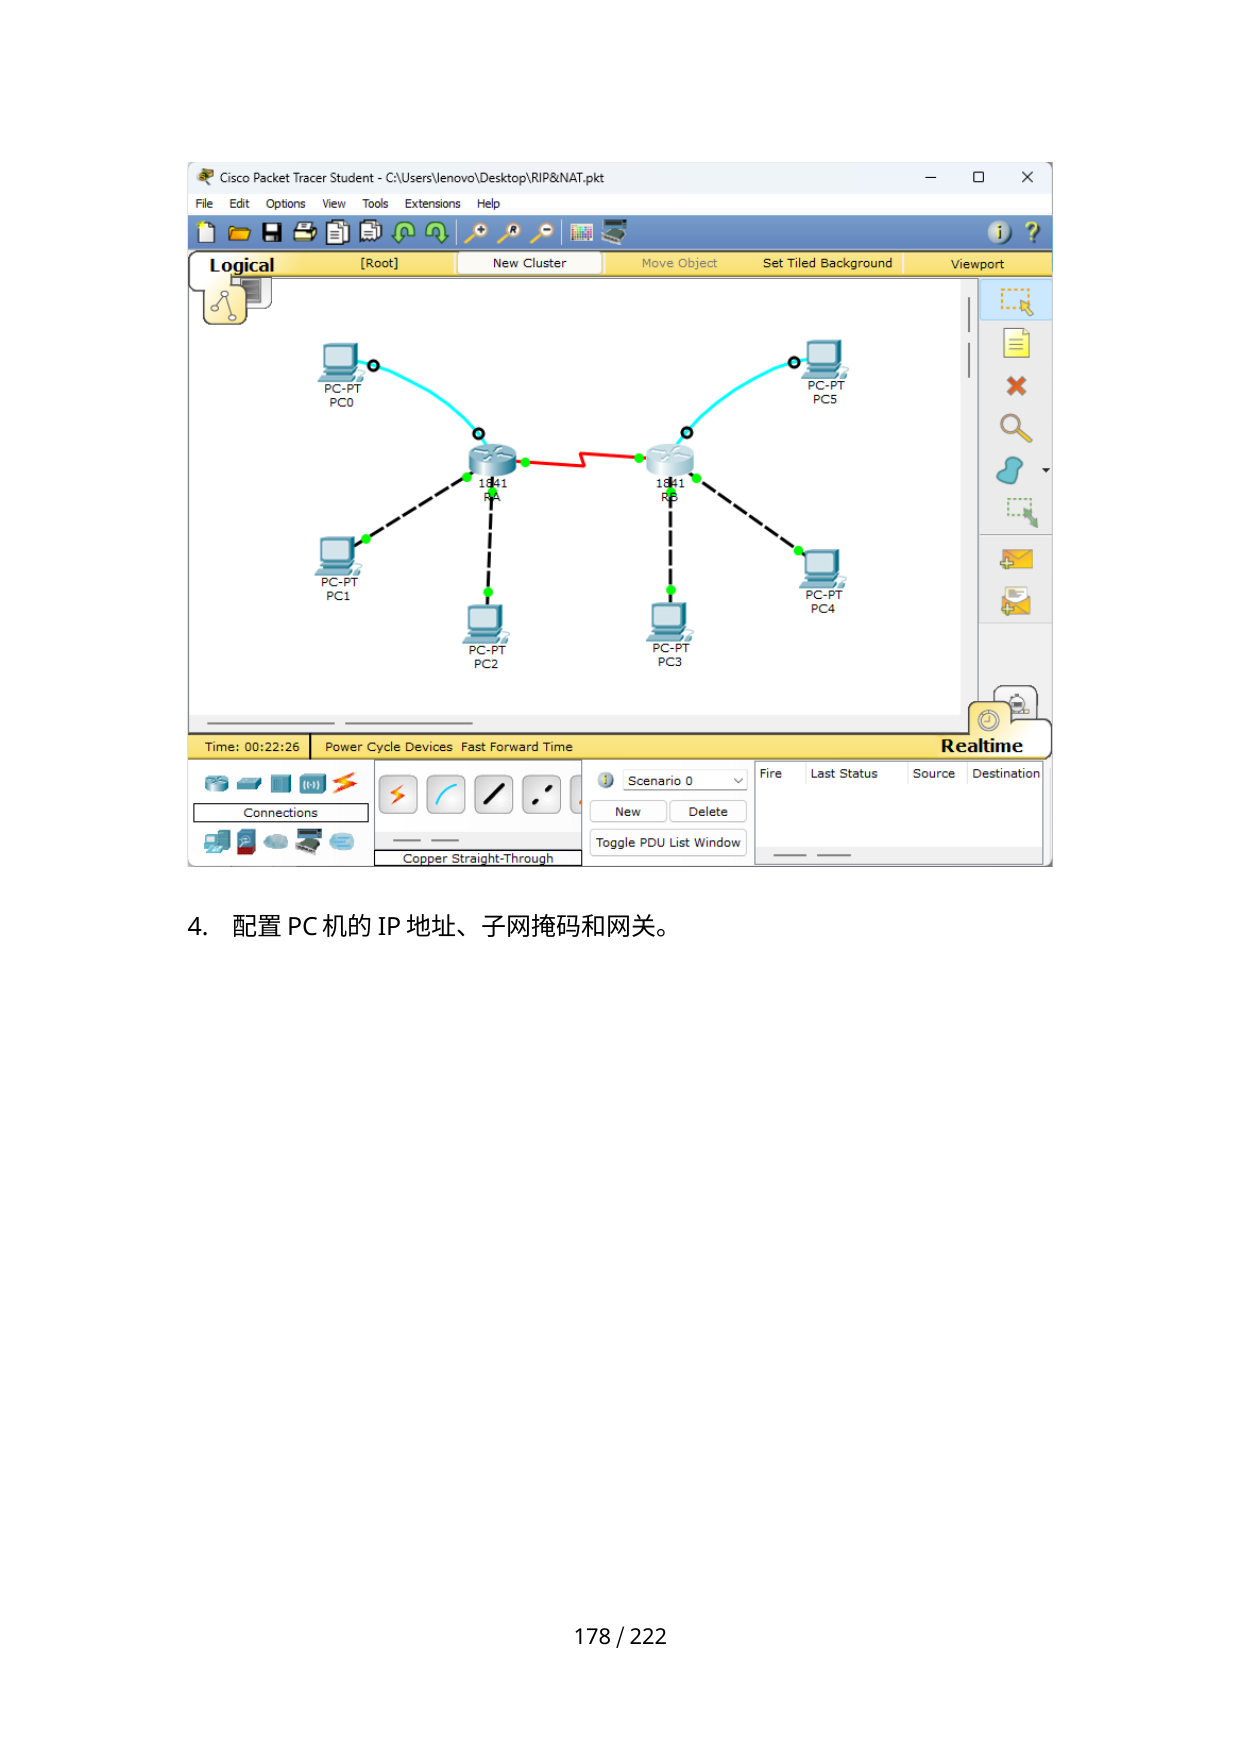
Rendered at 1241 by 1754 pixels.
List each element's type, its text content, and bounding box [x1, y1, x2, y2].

list 配置PC机的IP地址、子网掩码和网关。 [187, 892, 1053, 957]
picture [187, 162, 1053, 867]
